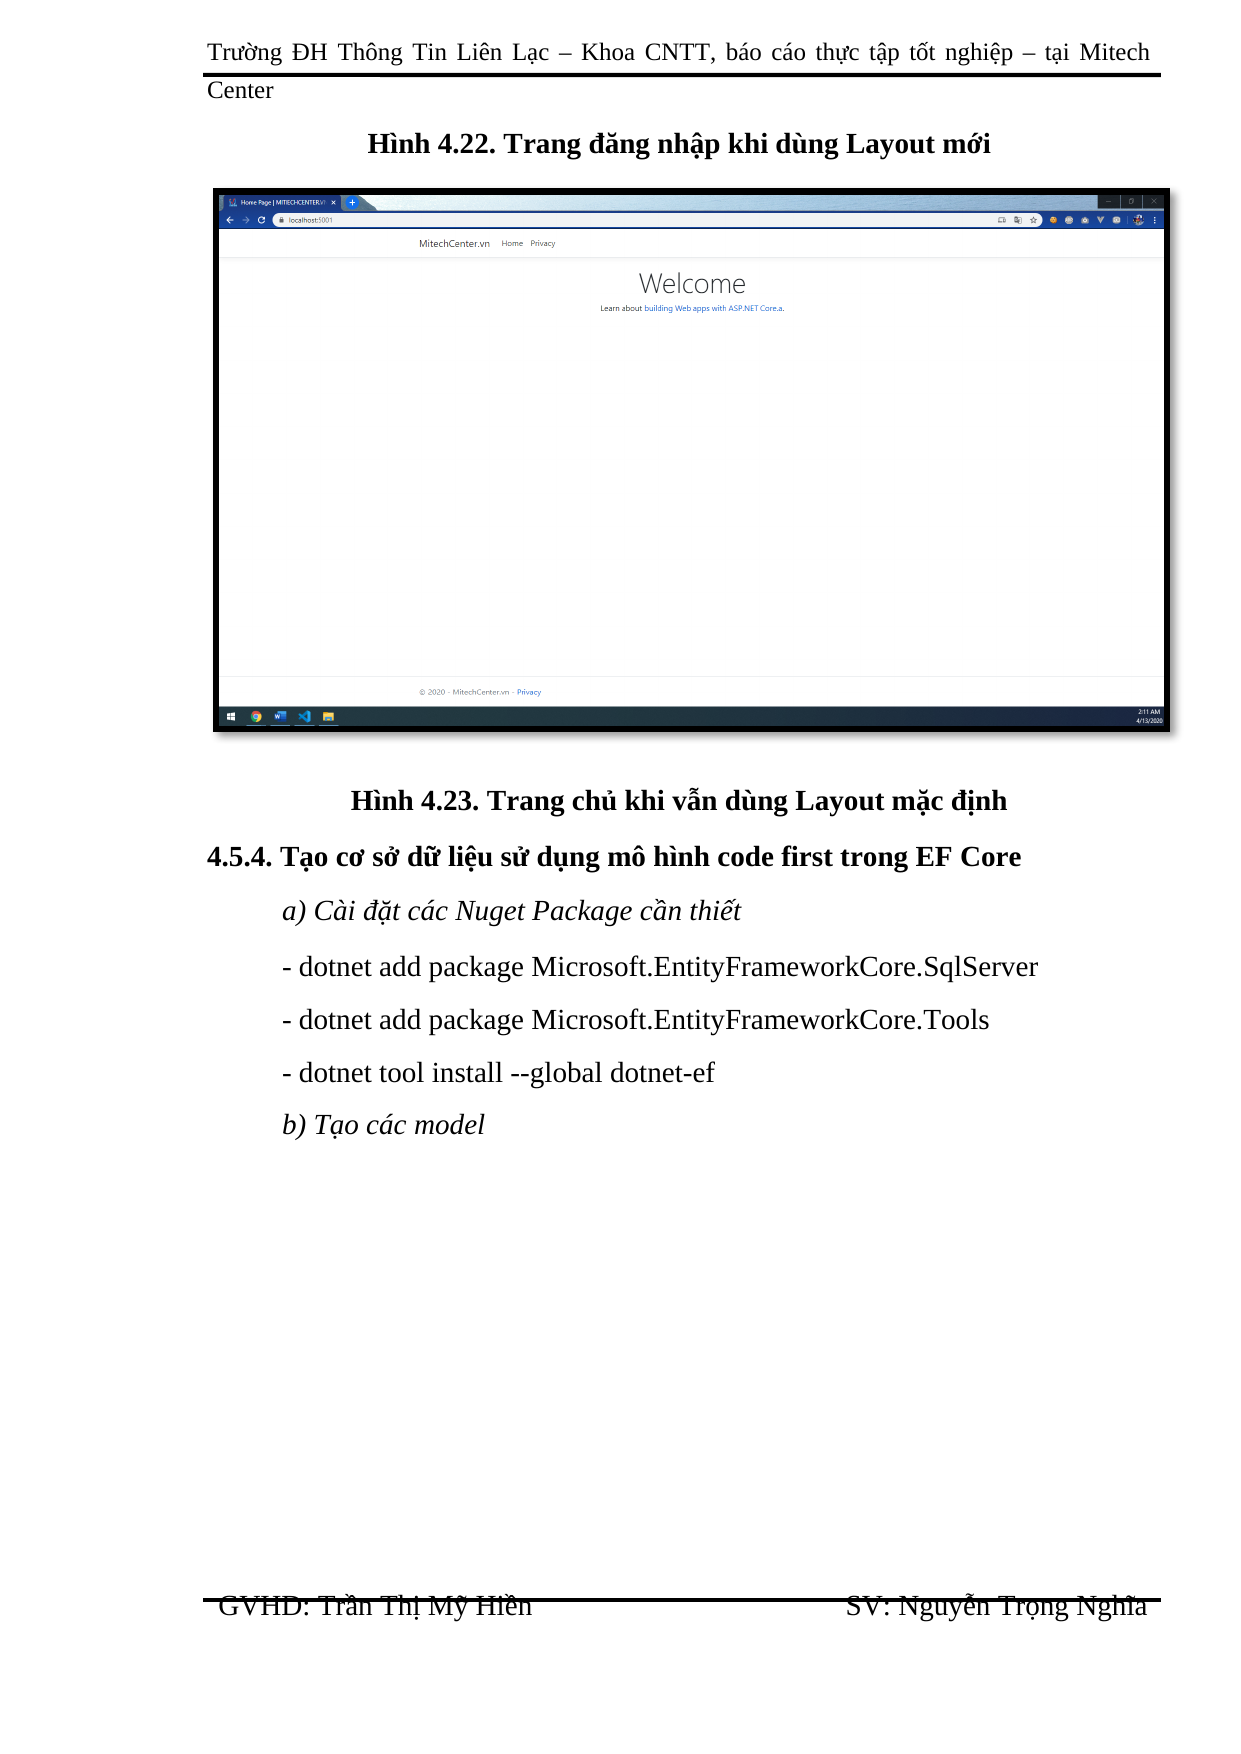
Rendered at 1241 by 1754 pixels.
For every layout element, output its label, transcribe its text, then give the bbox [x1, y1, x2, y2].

picture [219, 195, 1164, 726]
text Hình 4.22. Trang đăng nhập khi dùng Layout mới [207, 126, 1152, 159]
text a) Cài đặt các Nuget Package cần thiết [207, 893, 1152, 927]
text b) Tạo các model [207, 1107, 1152, 1141]
text 4.5.4. Tạo cơ sở dữ liệu sử dụng mô hình code first trong EF Core [207, 839, 1152, 872]
text - dotnet tool install --global dotnet-ef [207, 1055, 1152, 1088]
text - dotnet add package Microsoft.EntityFrameworkCore.Tools [207, 1002, 1152, 1036]
text - dotnet add package Microsoft.EntityFrameworkCore.SqlServer [207, 949, 1152, 983]
text Hình 4.23. Trang chủ khi vẫn dùng Layout mặc định [207, 783, 1152, 816]
